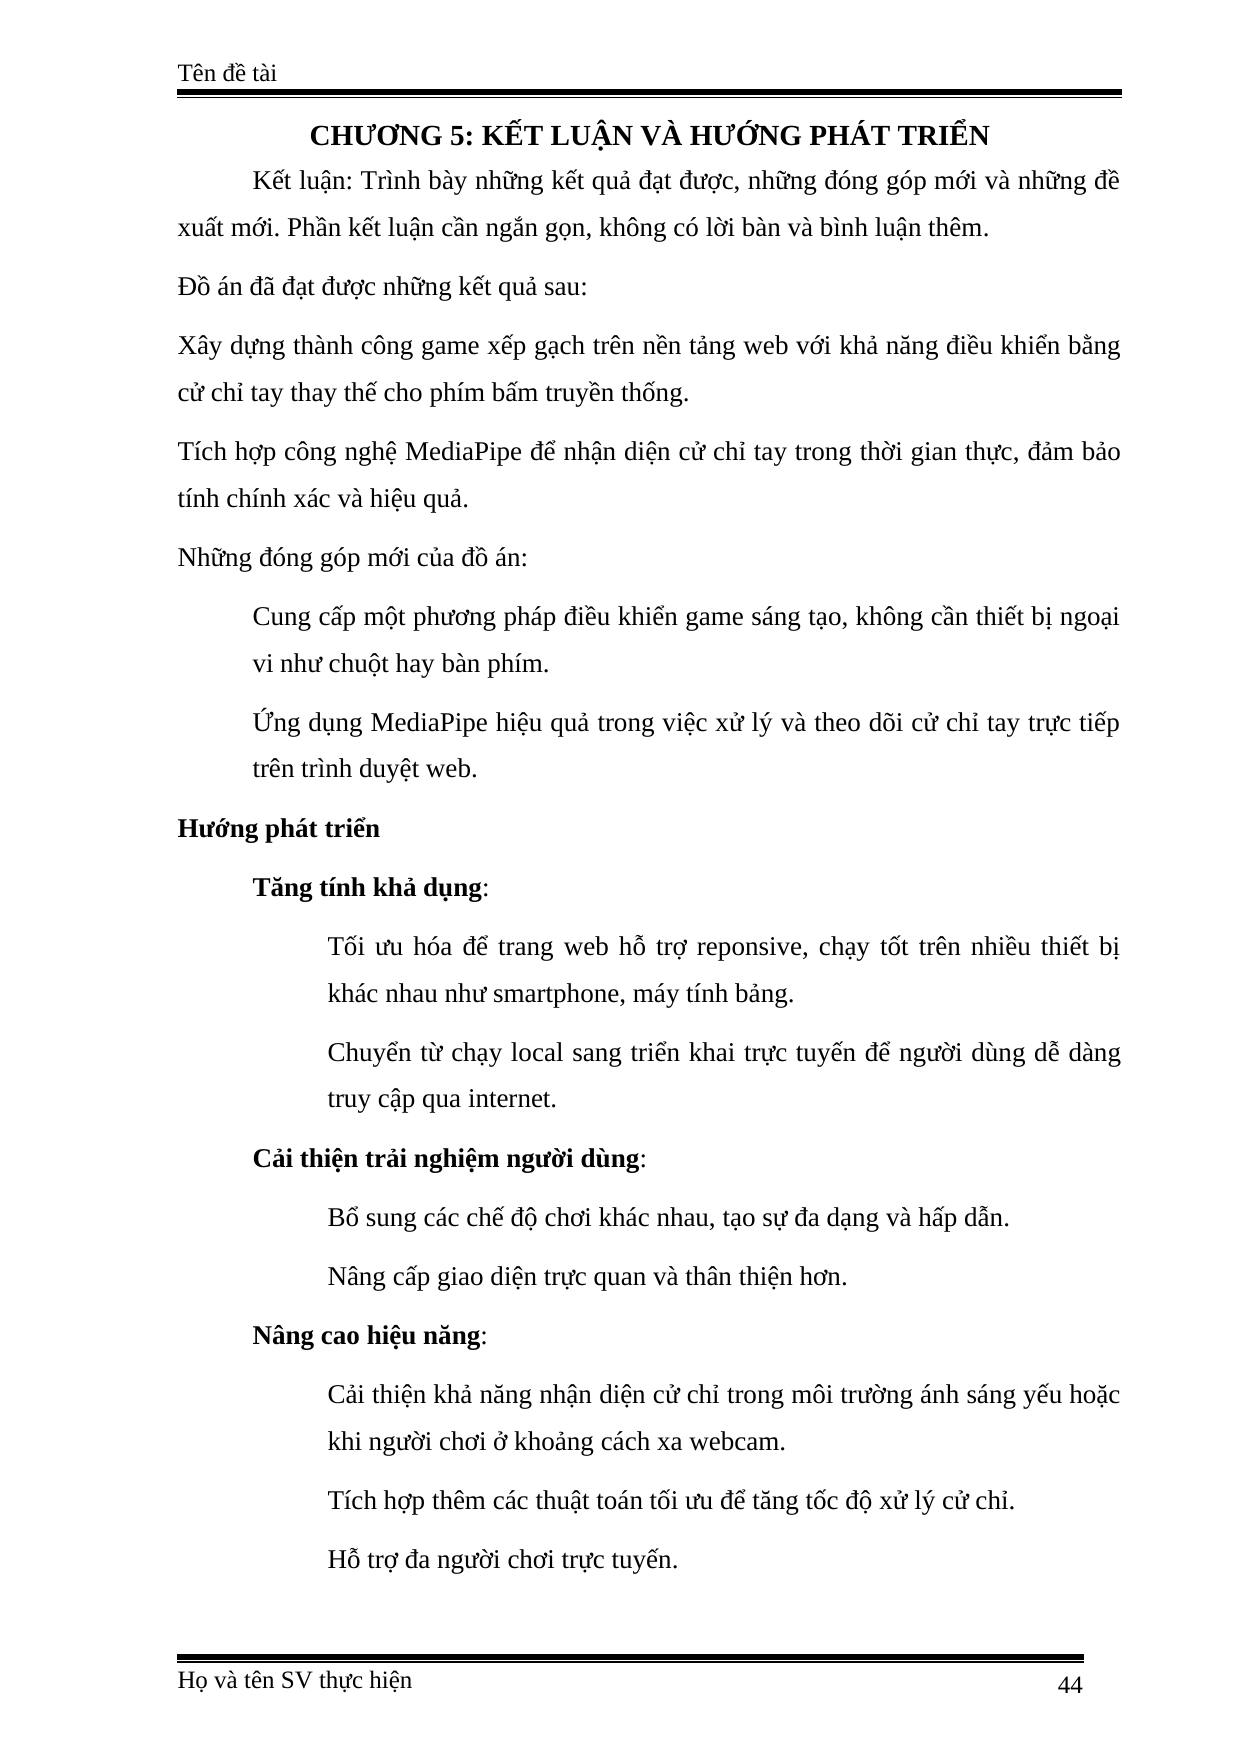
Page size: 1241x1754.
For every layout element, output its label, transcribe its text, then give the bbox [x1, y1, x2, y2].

text Cải thiện khả năng nhận diện cử chỉ trong môi trường ánh sáng yếu hoặc khi người chơi ở khoảng cách xa webcam. [327, 1378, 1122, 1456]
text Ứng dụng MediaPipe hiệu quả trong việc xử lý và theo dõi cử chỉ tay trực tiếp trên trình duyệt web. [252, 706, 1122, 784]
text Chuyển từ chạy local sang triển khai trực tuyến để người dùng dễ dàng truy cập qua internet. [327, 1036, 1122, 1114]
text Đồ án đã đạt được những kết quả sau: [177, 270, 1122, 301]
text Hỗ trợ đa người chơi trực tuyến. [327, 1543, 1122, 1574]
text Nâng cấp giao diện trực quan và thân thiện hơn. [327, 1260, 1122, 1291]
text Hướng phát triển [177, 812, 1122, 843]
text Cung cấp một phương pháp điều khiển game sáng tạo, không cần thiết bị ngoại vi như chuột hay bàn phím. [252, 600, 1122, 678]
text Tích hợp thêm các thuật toán tối ưu để tăng tốc độ xử lý cử chỉ. [327, 1484, 1122, 1515]
subtitle CHƯƠNG 5: KẾT LUẬN VÀ HƯỚNG PHÁT TRIỂN [177, 118, 1122, 152]
text Nâng cao hiệu năng: [252, 1319, 1122, 1350]
text Tích hợp công nghệ MediaPipe để nhận diện cử chỉ tay trong thời gian thực, đảm bảo tính chính xác và hiệu quả. [177, 435, 1122, 513]
text Tối ưu hóa để trang web hỗ trợ reponsive, chạy tốt trên nhiều thiết bị khác nhau như smartphone, máy tính bảng. [327, 930, 1122, 1008]
text Tăng tính khả dụng: [252, 871, 1122, 902]
text Kết luận: Trình bày những kết quả đạt được, những đóng góp mới và những đề xuất mới. Phần kết luận cần ngắn gọn, không có lời bàn và bình luận thêm. [177, 164, 1122, 242]
text Cải thiện trải nghiệm người dùng: [252, 1142, 1122, 1173]
text Những đóng góp mới của đồ án: [177, 541, 1122, 572]
text Xây dựng thành công game xếp gạch trên nền tảng web với khả năng điều khiển bằng cử chỉ tay thay thế cho phím bấm truyền thống. [177, 329, 1122, 407]
text Bổ sung các chế độ chơi khác nhau, tạo sự đa dạng và hấp dẫn. [327, 1201, 1122, 1232]
